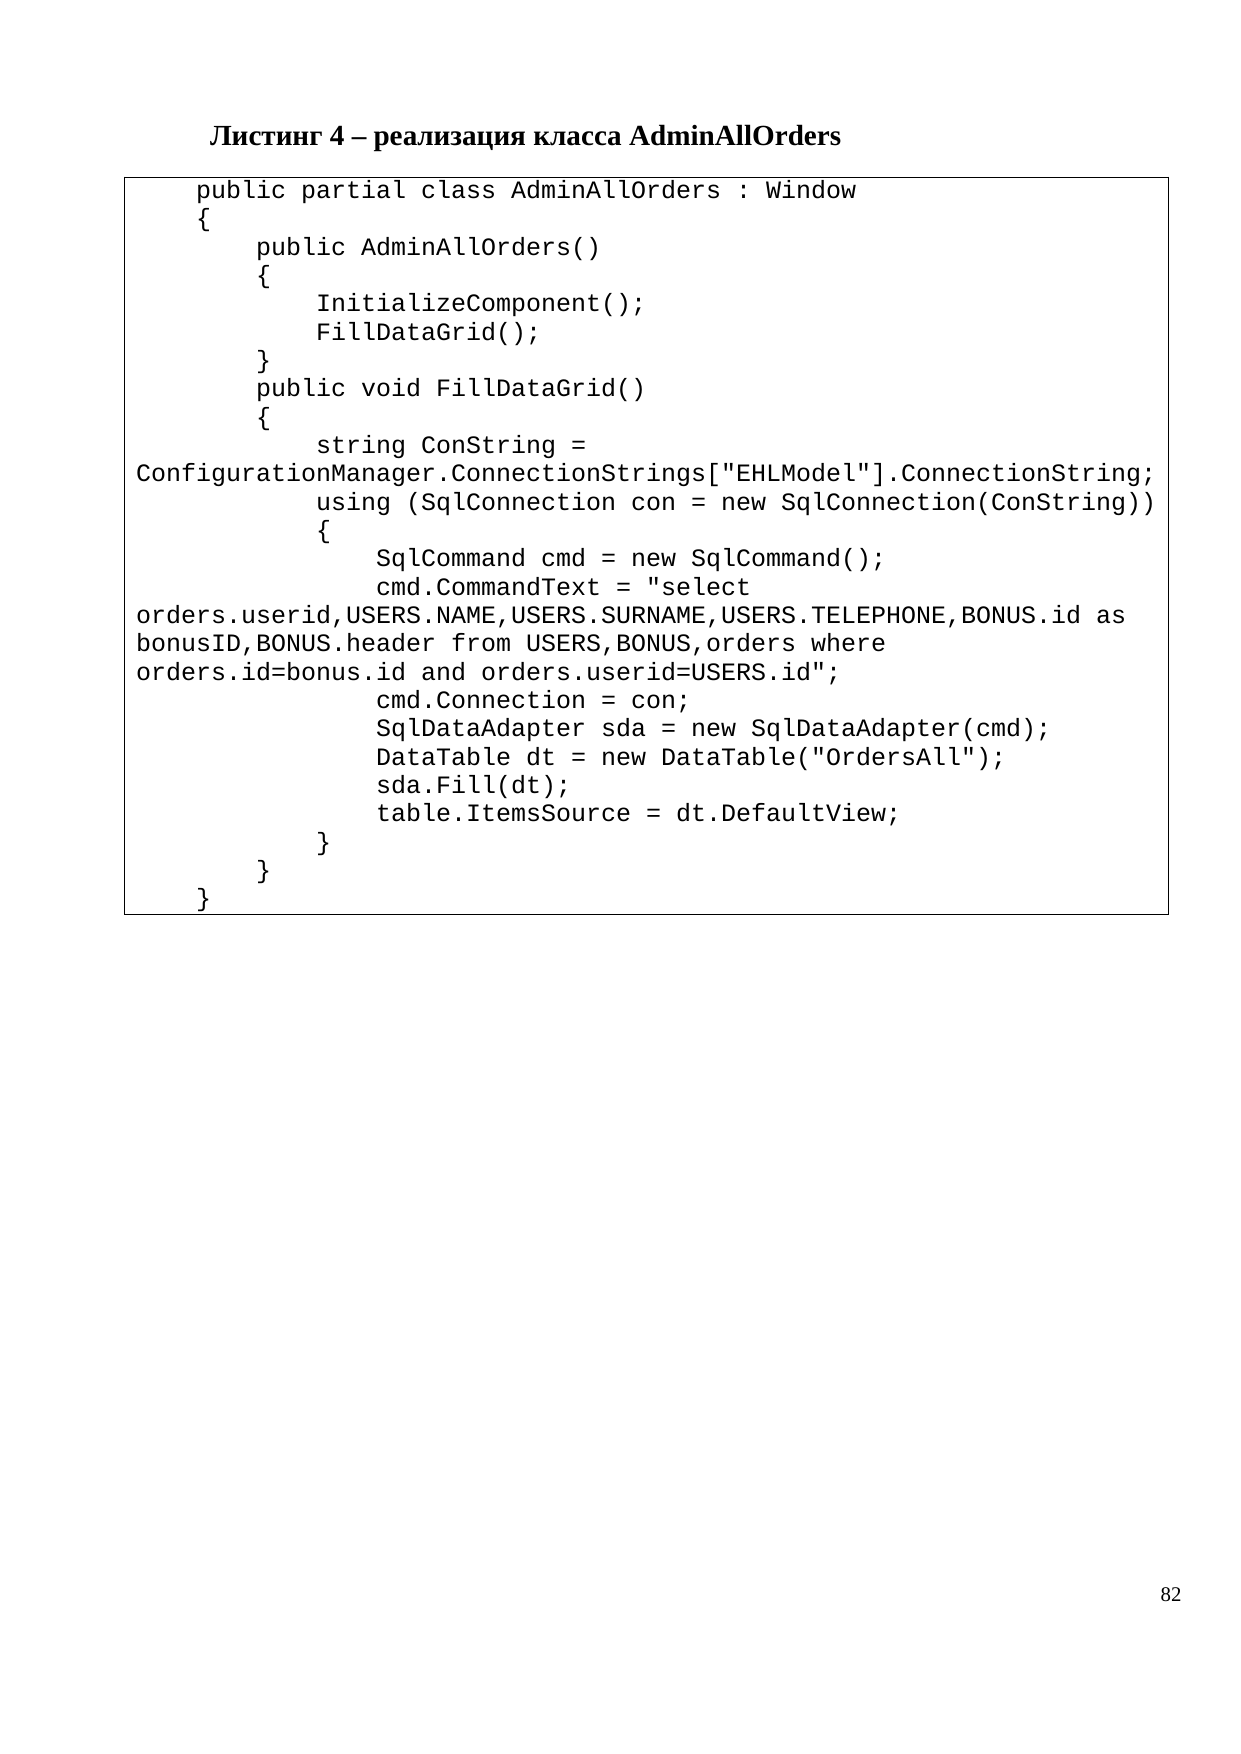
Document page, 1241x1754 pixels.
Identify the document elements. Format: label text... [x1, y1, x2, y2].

table_header public partial class AdminAllOrders : Window { public AdminAllOrders() { InitializeComponent(); FillDataGrid(); } public void FillDataGrid() { string ConString = ConfigurationManager.ConnectionStrings["EHLModel"].ConnectionString; using (SqlConnection con = new SqlConnection(ConString)) { SqlCommand cmd = new SqlCommand(); cmd.CommandText = "select orders.userid,USERS.NAME,USERS.SURNAME,USERS.TELEPHONE,BONUS.id as bonusID,BONUS.header from USERS,BONUS,orders where orders.id=bonus.id and orders.userid=USERS.id"; cmd.Connection = con; SqlDataAdapter sda = new SqlDataAdapter(cmd); DataTable dt = new DataTable("OrdersAll"); sda.Fill(dt); table.ItemsSource = dt.DefaultView; } } } [125, 178, 1168, 914]
text Листинг 4 – реализация класса AdminAllOrders [136, 118, 1181, 152]
